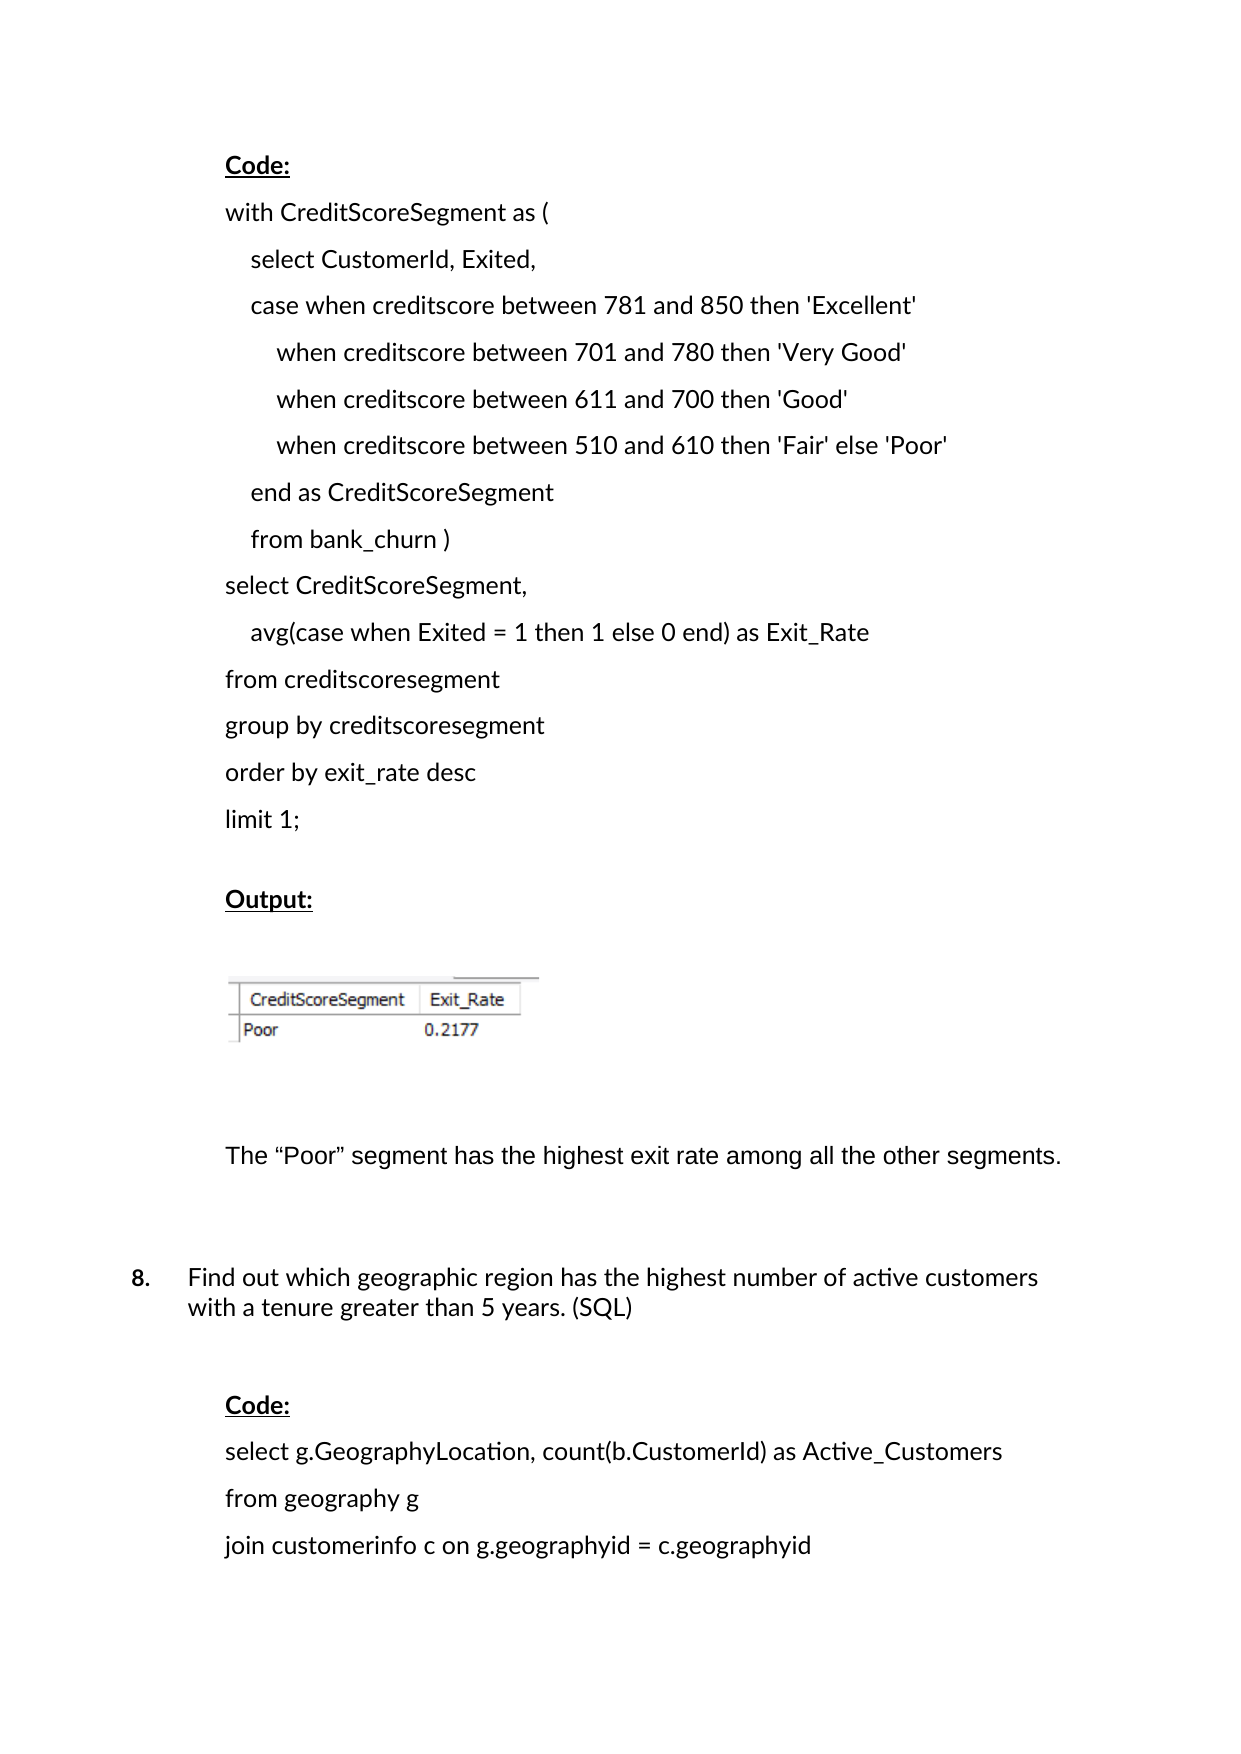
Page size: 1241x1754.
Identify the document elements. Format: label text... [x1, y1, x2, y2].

text join customerinfo c on g.geographyid = c.geographyid [225, 1529, 1090, 1559]
text select CreditScoreSegment, [225, 570, 1090, 600]
text The “Poor” segment has the highest exit rate among all the other segments. [225, 1141, 1090, 1169]
text end as CreditScoreSegment [225, 477, 1090, 507]
text from geography g [225, 1483, 1090, 1513]
picture [228, 976, 540, 1052]
list Output: [225, 884, 1090, 914]
text when creditscore between 510 and 610 then 'Fair' else 'Poor' [225, 430, 1090, 460]
text order by exit_rate desc [225, 757, 1090, 787]
text limit 1; [225, 803, 1090, 833]
text avg(case when Exited = 1 then 1 else 0 end) as Exit_Rate [225, 617, 1090, 647]
list Code: [225, 150, 1090, 180]
text select CustomerId, Exited, [225, 243, 1090, 273]
text when creditscore between 611 and 700 then 'Good' [225, 383, 1090, 413]
text when creditscore between 701 and 780 then 'Very Good' [225, 337, 1090, 367]
text with CreditScoreSegment as ( [225, 197, 1090, 227]
text select g.GeographyLocation, count(b.CustomerId) as Active_Customers [225, 1436, 1090, 1466]
text group by creditscoresegment [225, 710, 1090, 740]
text from creditscoresegment [225, 663, 1090, 693]
list Find out which geographic region has the highest number of active customers with a tenure greater than 5 years. (SQL) [150, 1262, 1090, 1322]
list Code: [225, 1389, 1090, 1419]
text case when creditscore between 781 and 850 then 'Excellent' [225, 290, 1090, 320]
text from bank_churn ) [225, 523, 1090, 553]
